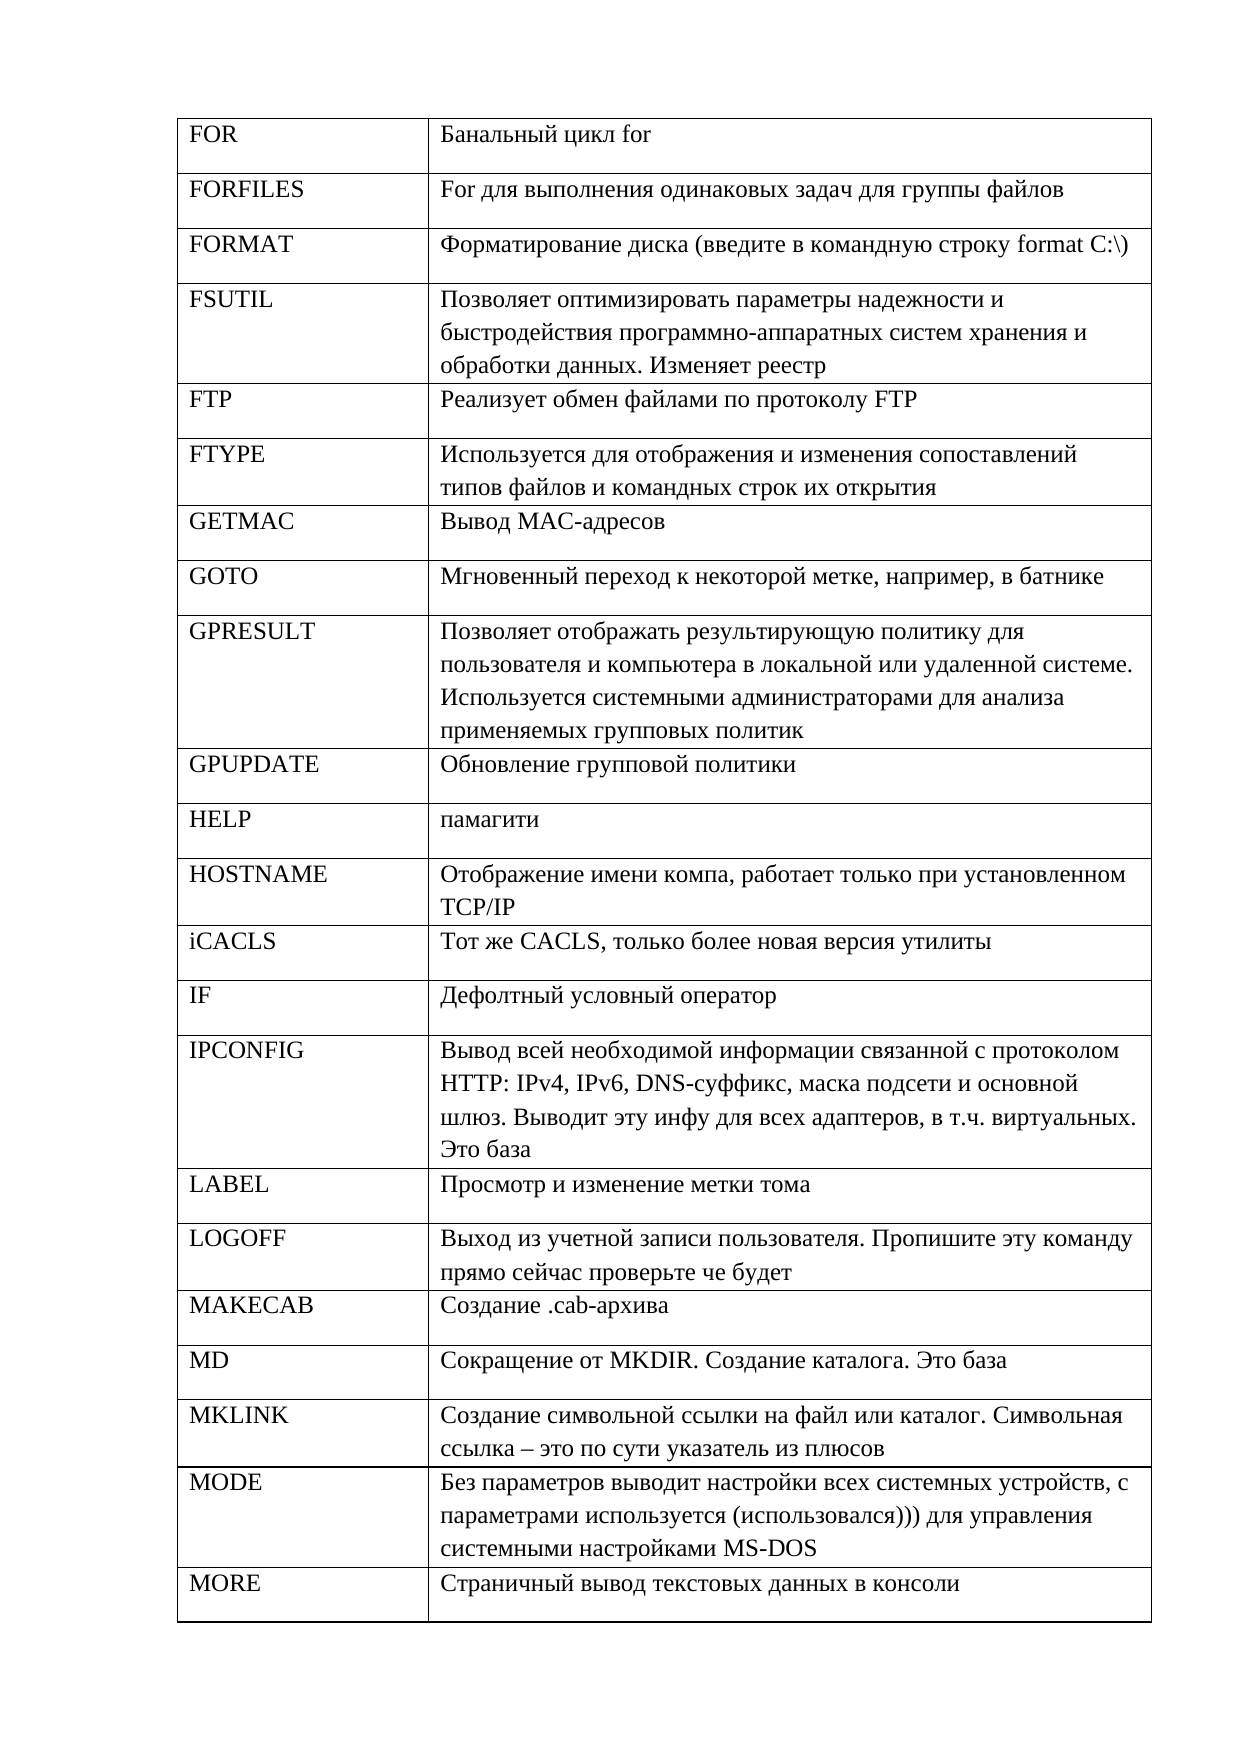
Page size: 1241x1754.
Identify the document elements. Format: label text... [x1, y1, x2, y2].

table_cell IPCONFIG [178, 1036, 428, 1168]
table_cell MODE [178, 1468, 428, 1567]
table_cell GETMAC [178, 506, 428, 560]
table_cell Мгновенный переход к некоторой метке, например, в батнике [429, 561, 1151, 615]
table_cell Вывод MAC-адресов [429, 506, 1151, 560]
table_cell FOR [178, 119, 428, 173]
table_cell Создание .cab-архива [429, 1291, 1151, 1344]
table_cell FORFILES [178, 174, 428, 228]
table_cell MKLINK [178, 1400, 428, 1466]
table_cell FTYPE [178, 439, 428, 505]
table_cell Банальный цикл for [429, 119, 1151, 173]
table_cell LOGOFF [178, 1224, 428, 1289]
table_cell Просмотр и изменение метки тома [429, 1169, 1151, 1222]
table_cell IF [178, 981, 428, 1034]
table_cell Страничный вывод текстовых данных в консоли [429, 1568, 1151, 1621]
table_cell HELP [178, 804, 428, 858]
table_cell Тот же CACLS, только более новая версия утилиты [429, 926, 1151, 979]
table_cell iCACLS [178, 926, 428, 979]
table_cell MORE [178, 1568, 428, 1621]
table_cell HOSTNAME [178, 859, 428, 925]
table_cell Создание символьной ссылки на файл или каталог. Символьная ссылка – это по сути указатель из плюсов [429, 1400, 1151, 1466]
table_cell Отображение имени компа, работает только при установленном TCP/IP [429, 859, 1151, 925]
table_cell GPRESULT [178, 616, 428, 748]
table_cell LABEL [178, 1169, 428, 1222]
table_cell MAKECAB [178, 1291, 428, 1344]
table_cell Позволяет оптимизировать параметры надежности и быстродействия программно-аппаратных систем хранения и обработки данных. Изменяет реестр [429, 284, 1151, 383]
table_cell Форматирование диска (введите в командную строку format C:\) [429, 229, 1151, 283]
table_cell GOTO [178, 561, 428, 615]
table_cell Без параметров выводит настройки всех системных устройств, с параметрами используется (использовался))) для управления системными настройками MS-DOS [429, 1468, 1151, 1567]
table_cell For для выполнения одинаковых задач для группы файлов [429, 174, 1151, 228]
table_cell Выход из учетной записи пользователя. Пропишите эту команду прямо сейчас проверьте че будет [429, 1224, 1151, 1289]
table_cell FORMAT [178, 229, 428, 283]
table_cell Позволяет отображать результирующую политику для пользователя и компьютера в локальной или удаленной системе. Используется системными администраторами для анализа применяемых групповых политик [429, 616, 1151, 748]
table_cell FTP [178, 384, 428, 438]
table_cell Обновление групповой политики [429, 749, 1151, 803]
table_cell Вывод всей необходимой информации связанной с протоколом HTTP: IPv4, IPv6, DNS-суффикс, маска подсети и основной шлюз. Выводит эту инфу для всех адаптеров, в т.ч. виртуальных. Это база [429, 1036, 1151, 1168]
table_cell Реализует обмен файлами по протоколу FTP [429, 384, 1151, 438]
table_cell GPUPDATE [178, 749, 428, 803]
table_cell FSUTIL [178, 284, 428, 383]
table_cell Дефолтный условный оператор [429, 981, 1151, 1034]
table_cell Сокращение от MKDIR. Создание каталога. Это база [429, 1346, 1151, 1399]
table_cell MD [178, 1346, 428, 1399]
table_cell Используется для отображения и изменения сопоставлений типов файлов и командных строк их открытия [429, 439, 1151, 505]
table_cell памагити [429, 804, 1151, 858]
